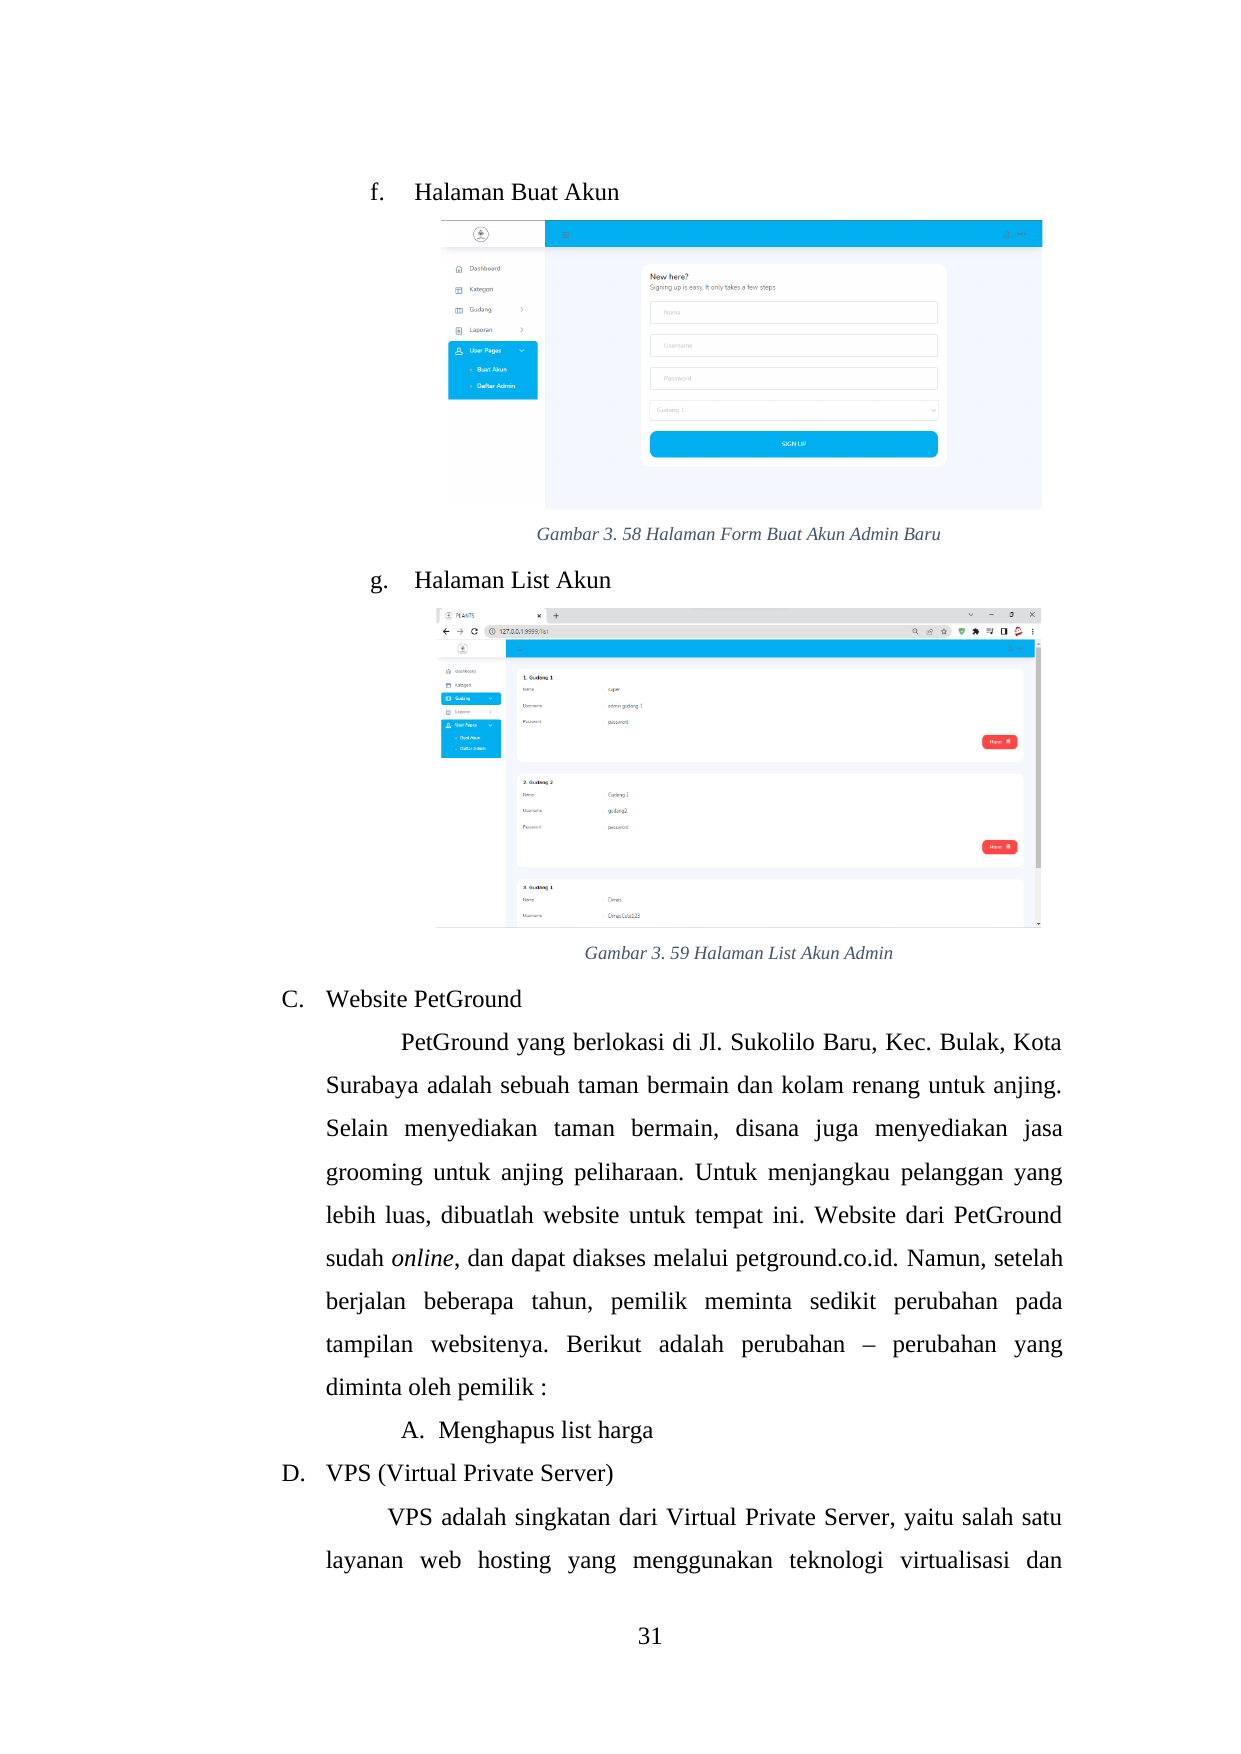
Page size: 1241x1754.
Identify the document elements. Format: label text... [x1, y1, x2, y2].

text Gambar 3. 58 Halaman Form Buat Akun Admin Baru [414, 523, 1063, 544]
list Menghapus list harga [401, 1415, 1063, 1444]
list Halaman Buat Akun [370, 177, 1063, 206]
picture [441, 220, 1043, 509]
text PetGround yang berlokasi di Jl. Sukolilo Baru, Kec. Bulak, Kota Surabaya adalah sebuah taman bermain dan kolam renang untuk anjing. Selain menyediakan taman bermain, disana juga menyediakan jasa grooming untuk anjing peliharaan. Untuk menjangkau pelanggan yang lebih luas, dibuatlah website untuk tempat ini. Website dari PetGround sudah online, dan dapat diakses melalui petground.co.id. Namun, setelah berjalan beberapa tahun, pemilik meminta sedikit perubahan pada tampilan websitenya. Berikut adalah perubahan – perubahan yang diminta oleh pemilik : [326, 1027, 1063, 1401]
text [326, 1502, 1063, 1573]
picture [436, 608, 1042, 928]
subtitle VPS (Virtual Private Server) [281, 1458, 1063, 1487]
list Halaman List Akun [370, 565, 1063, 594]
subtitle Website PetGround [281, 984, 1063, 1013]
text Gambar 3. 59 Halaman List Akun Admin [414, 942, 1063, 963]
